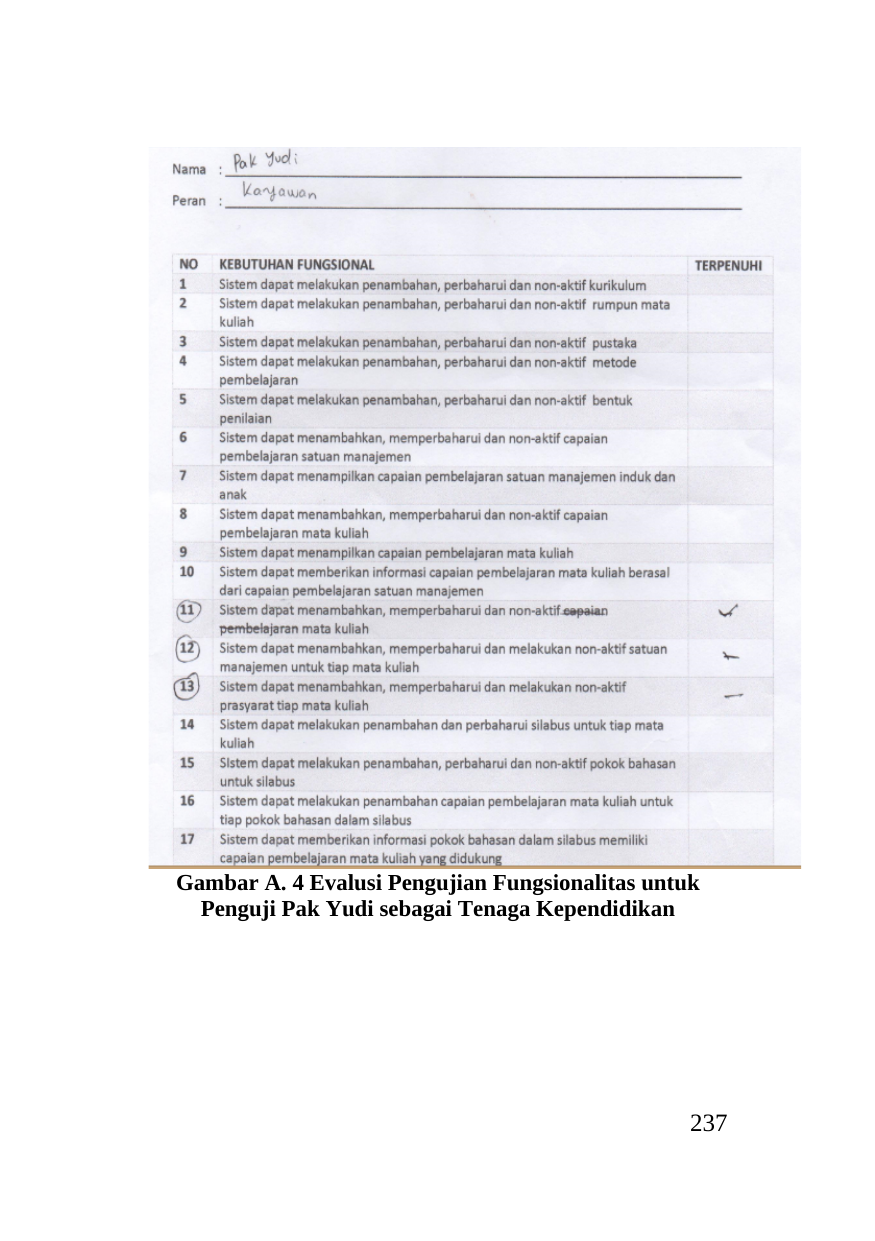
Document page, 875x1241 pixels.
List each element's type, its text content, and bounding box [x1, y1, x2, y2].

text Gambar A. 4 Evalusi Pengujian Fungsionalitas untuk Penguji Pak Yudi sebagai Tenaga Kependidikan [148, 869, 727, 922]
picture [148, 147, 802, 869]
